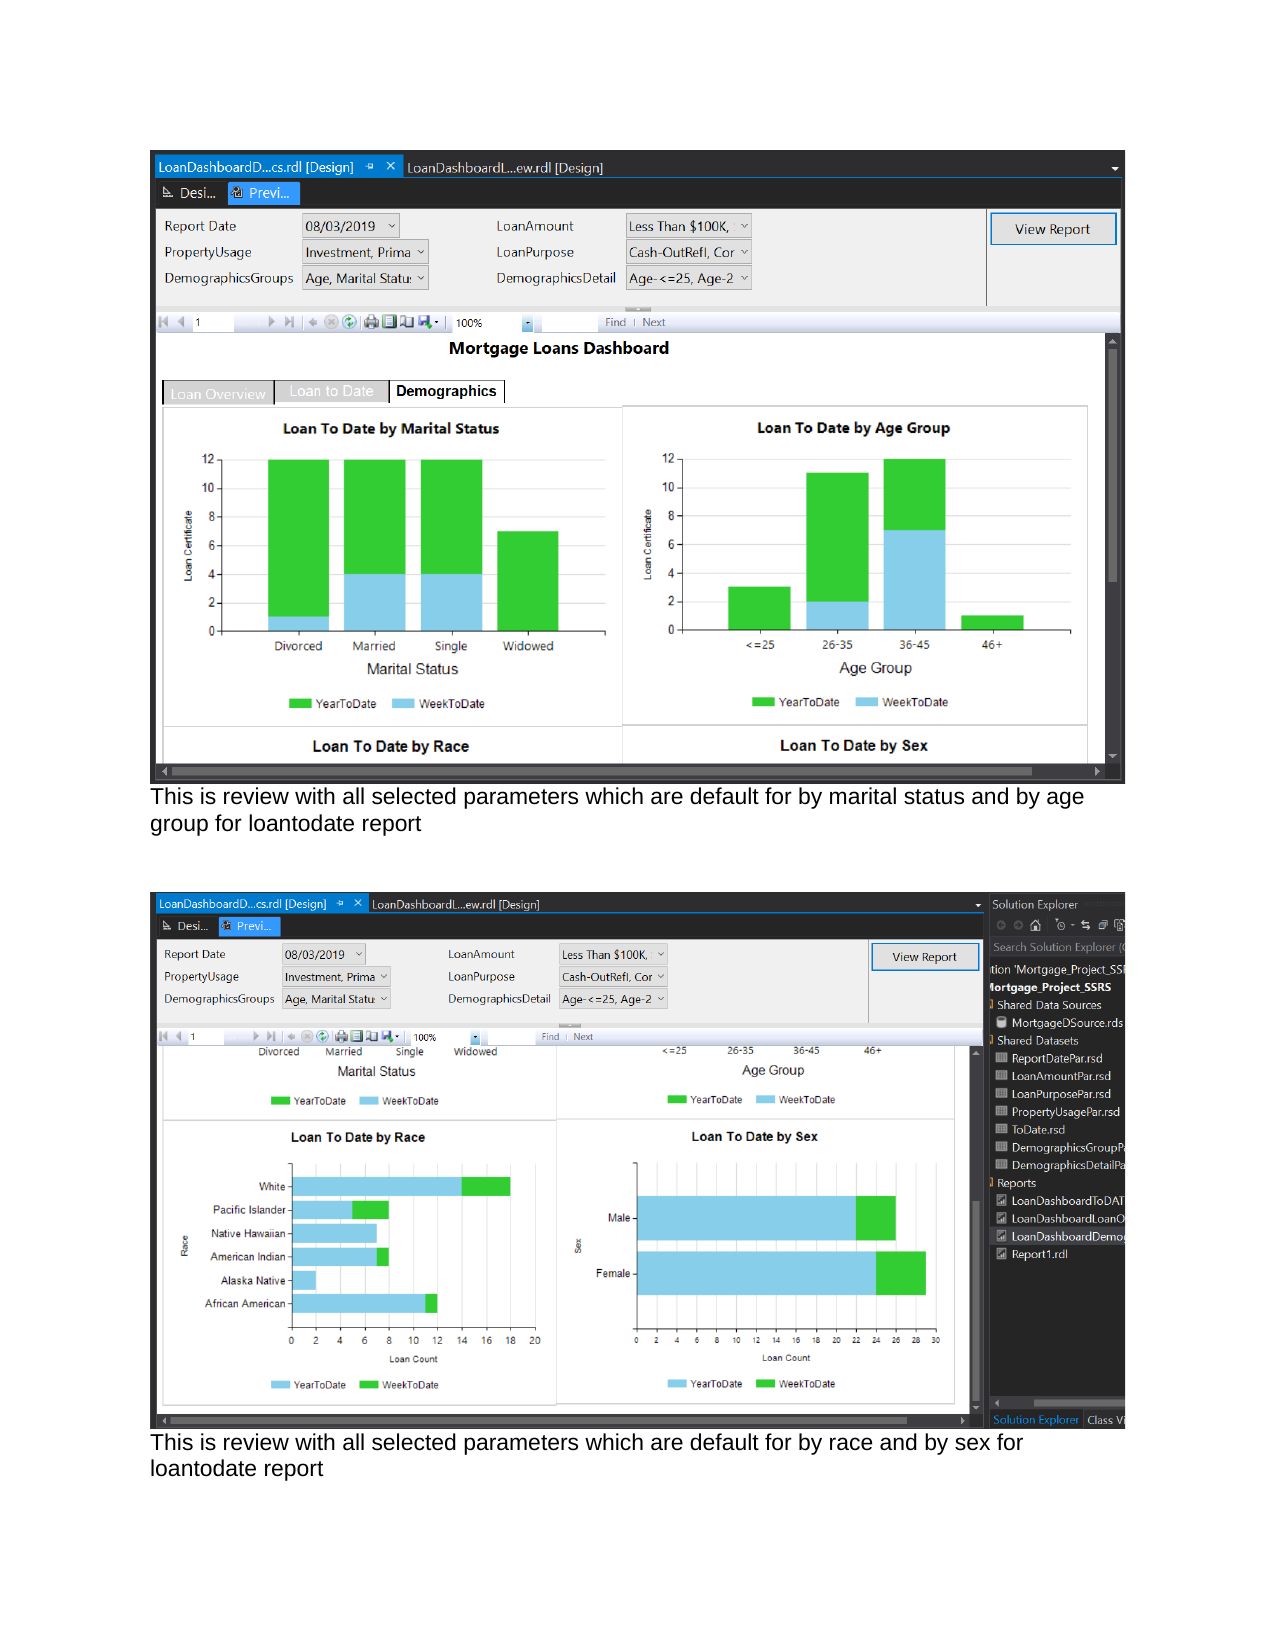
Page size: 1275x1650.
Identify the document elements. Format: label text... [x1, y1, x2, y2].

text This is review with all selected parameters which are default for by marital status and by age group for loantodate report [150, 784, 1125, 836]
picture [150, 150, 1125, 784]
picture [150, 892, 1125, 1429]
text This is review with all selected parameters which are default for by race and by sex for loantodate report [150, 1429, 1125, 1482]
